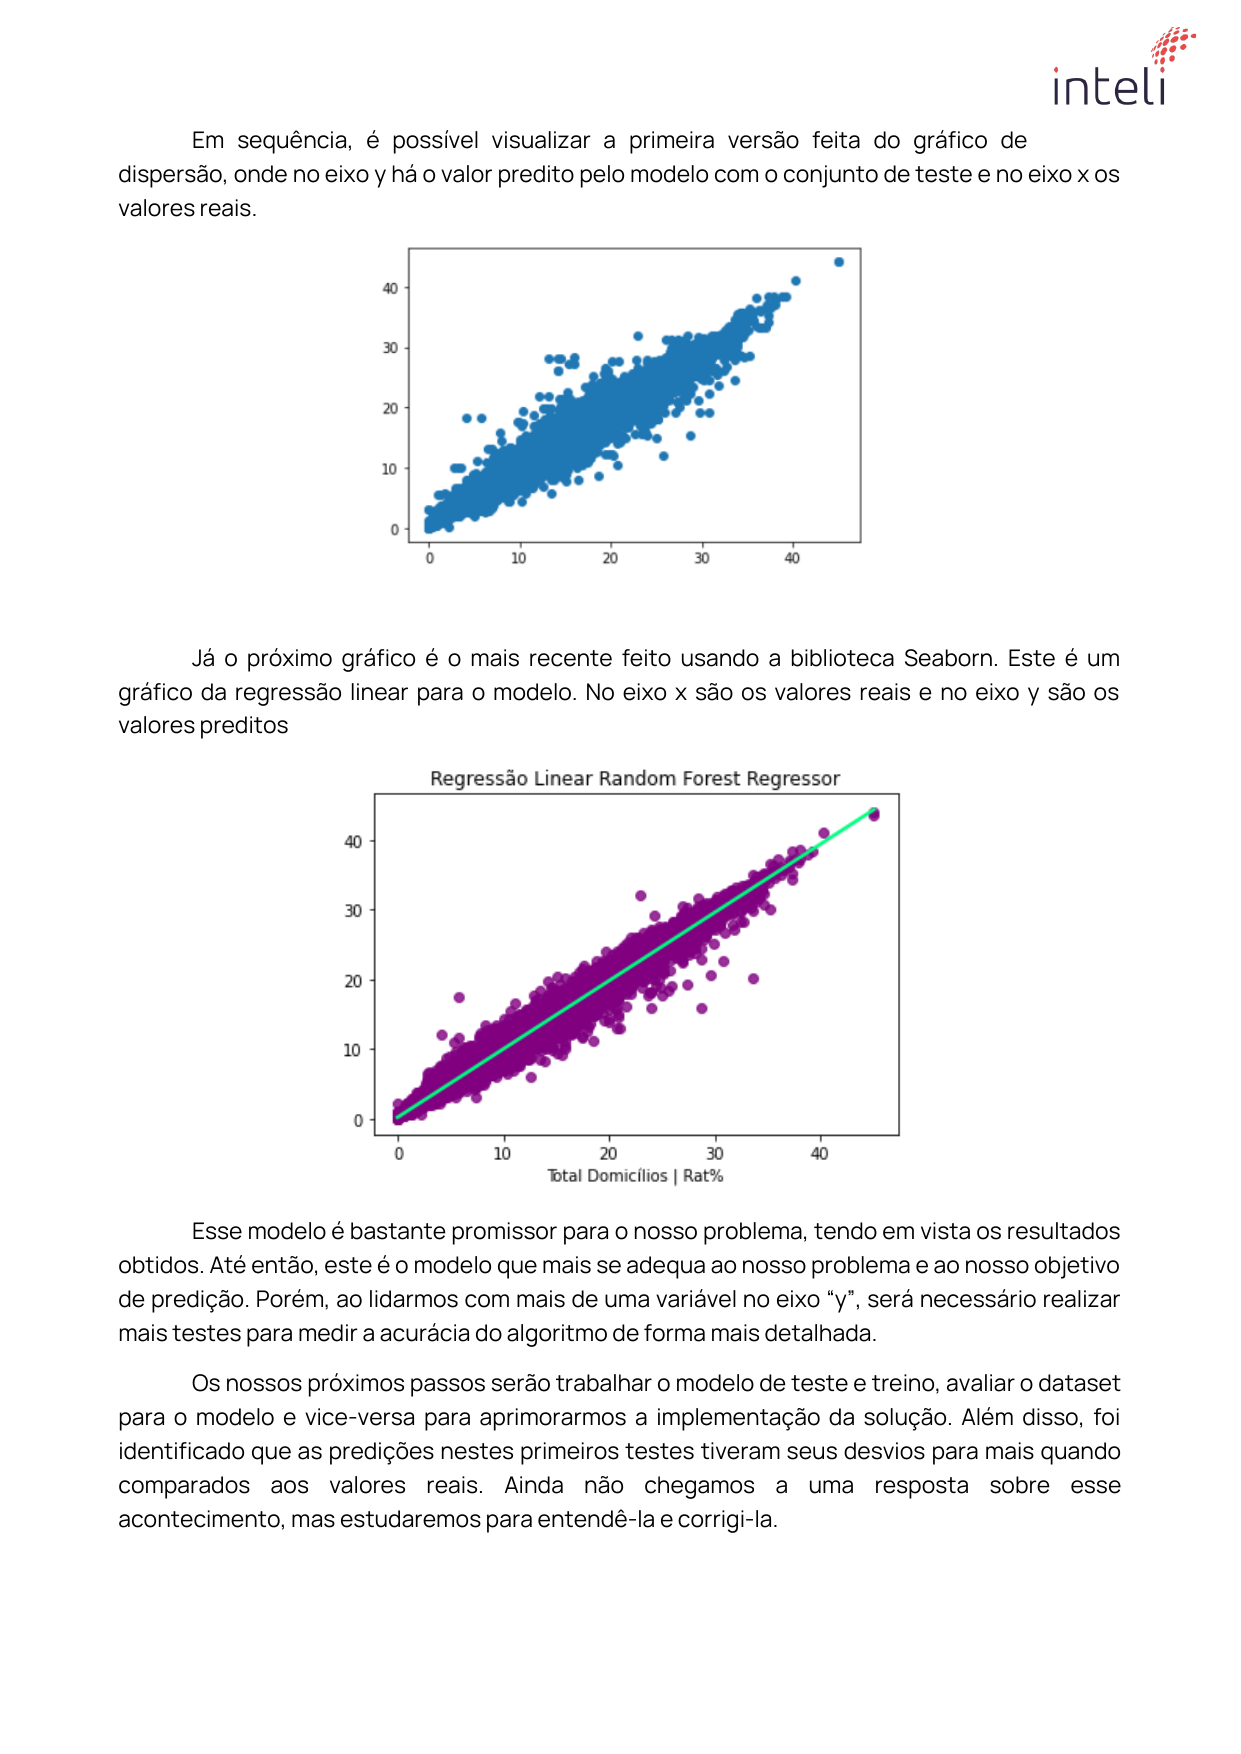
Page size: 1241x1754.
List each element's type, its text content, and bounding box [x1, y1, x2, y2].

text Os nossos próximos passos serão trabalhar o modelo de teste e treino, avaliar o dataset para o modelo e vice-versa para aprimorarmos a implementação da solução. Além disso, foi identificado que as predições nestes primeiros testes tiveram seus desvios para mais quando comparados aos valores reais. Ainda não chegamos a uma resposta sobre esse acontecimento, mas estudaremos para entendê-la e corrigi-la. [118, 1367, 1122, 1534]
text Esse modelo é bastante promissor para o nosso problema, tendo em vista os resultados obtidos. Até então, este é o modelo que mais se adequa ao nosso problema e ao nosso objetivo de predição. Porém, ao lidarmos com mais de uma variável no eixo “y”, será necessário realizar mais testes para medir a acurácia do algoritmo de forma mais detalhada. [118, 1215, 1122, 1348]
picture [332, 760, 908, 1196]
text Já o próximo gráfico é o mais recente feito usando a biblioteca Seaborn. Este é um gráfico da regressão linear para o modelo. No eixo x são os valores reais e no eixo y são os valores preditos [118, 642, 1122, 741]
picture [375, 242, 866, 572]
text Em sequência, é possível visualizar a primeira versão feita do gráfico de dispersão, onde no eixo y há o valor predito pelo modelo com o conjunto de teste e no eixo x os valores reais. [118, 124, 1122, 223]
picture [1054, 27, 1197, 105]
